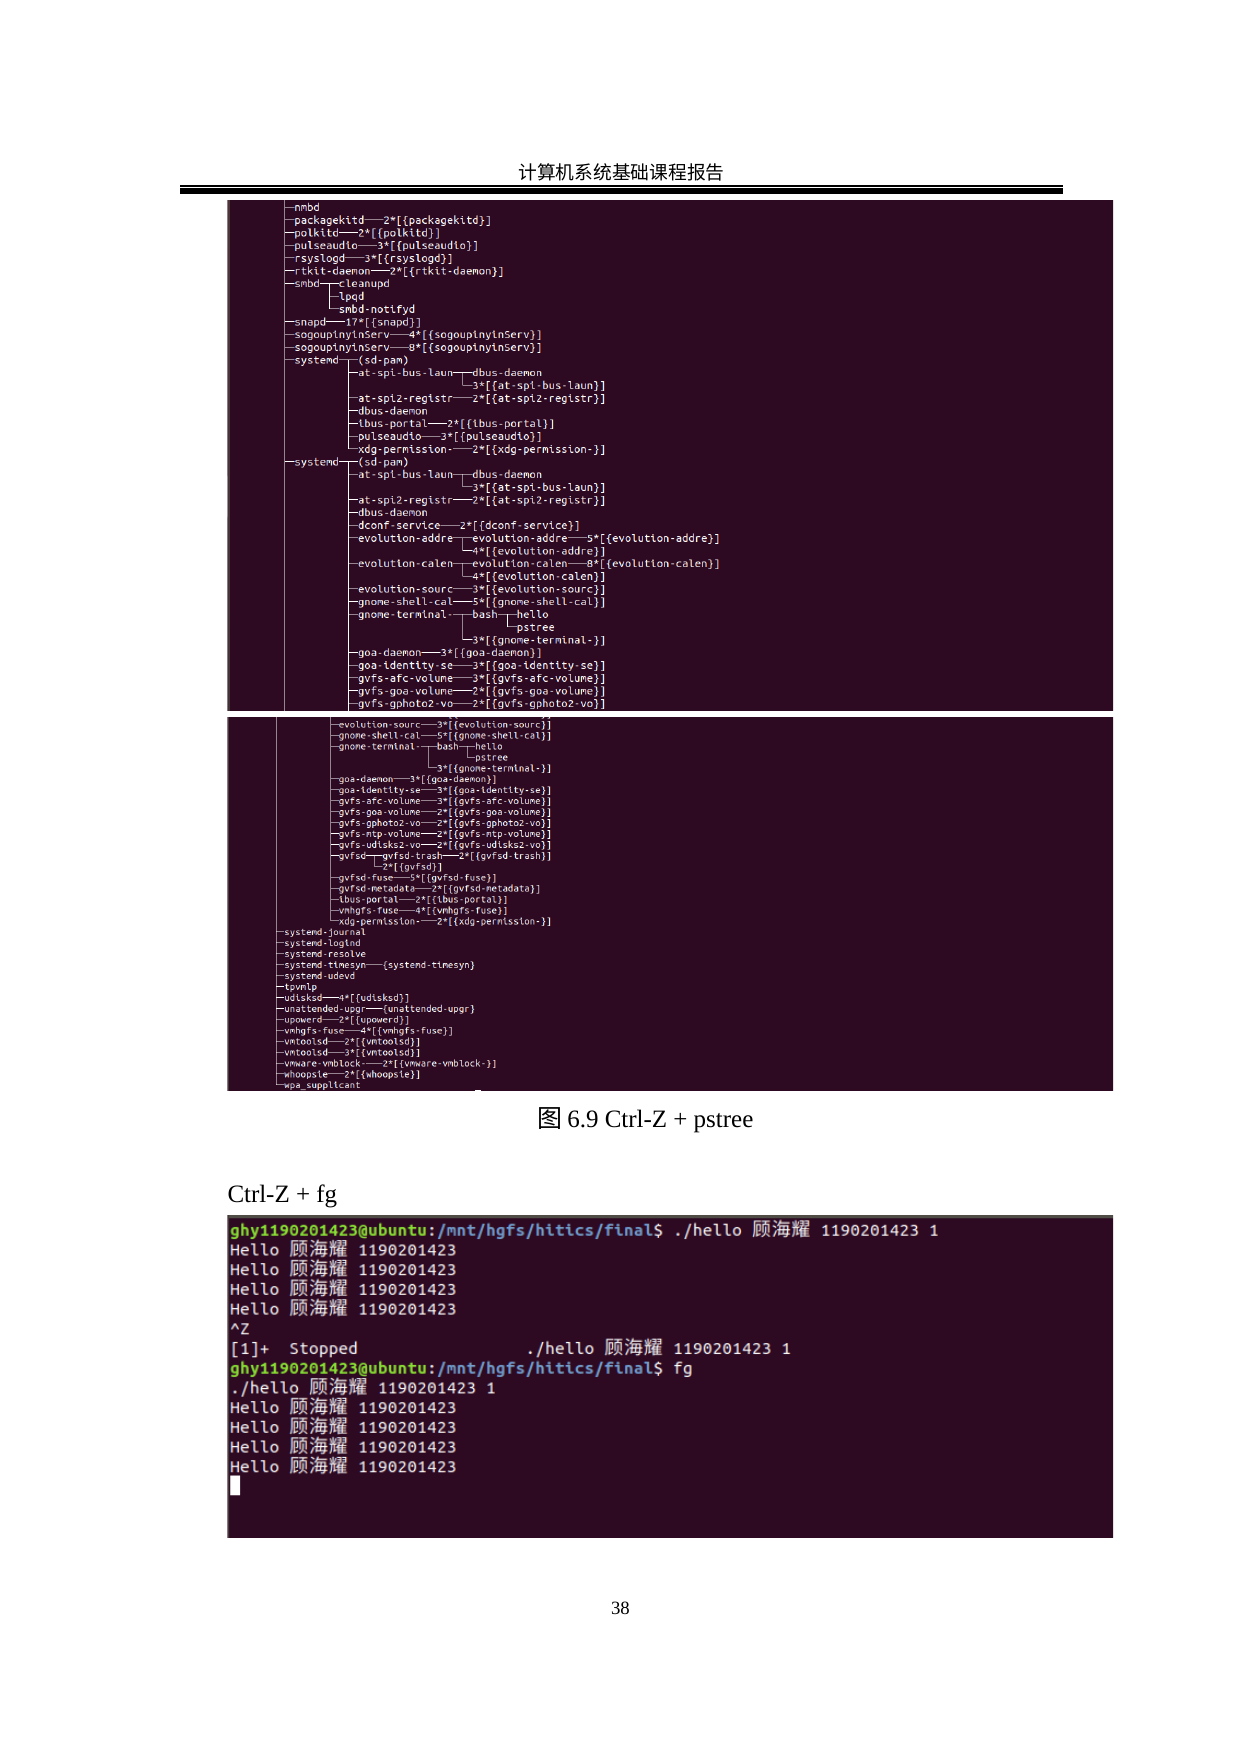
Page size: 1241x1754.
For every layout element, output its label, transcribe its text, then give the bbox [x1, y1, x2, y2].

picture [227, 200, 1114, 711]
picture [227, 717, 1114, 1091]
picture [227, 1215, 1114, 1538]
text 图6.9 Ctrl-Z + pstree [177, 1098, 1063, 1134]
text Ctrl-Z + fg [177, 1179, 1063, 1208]
